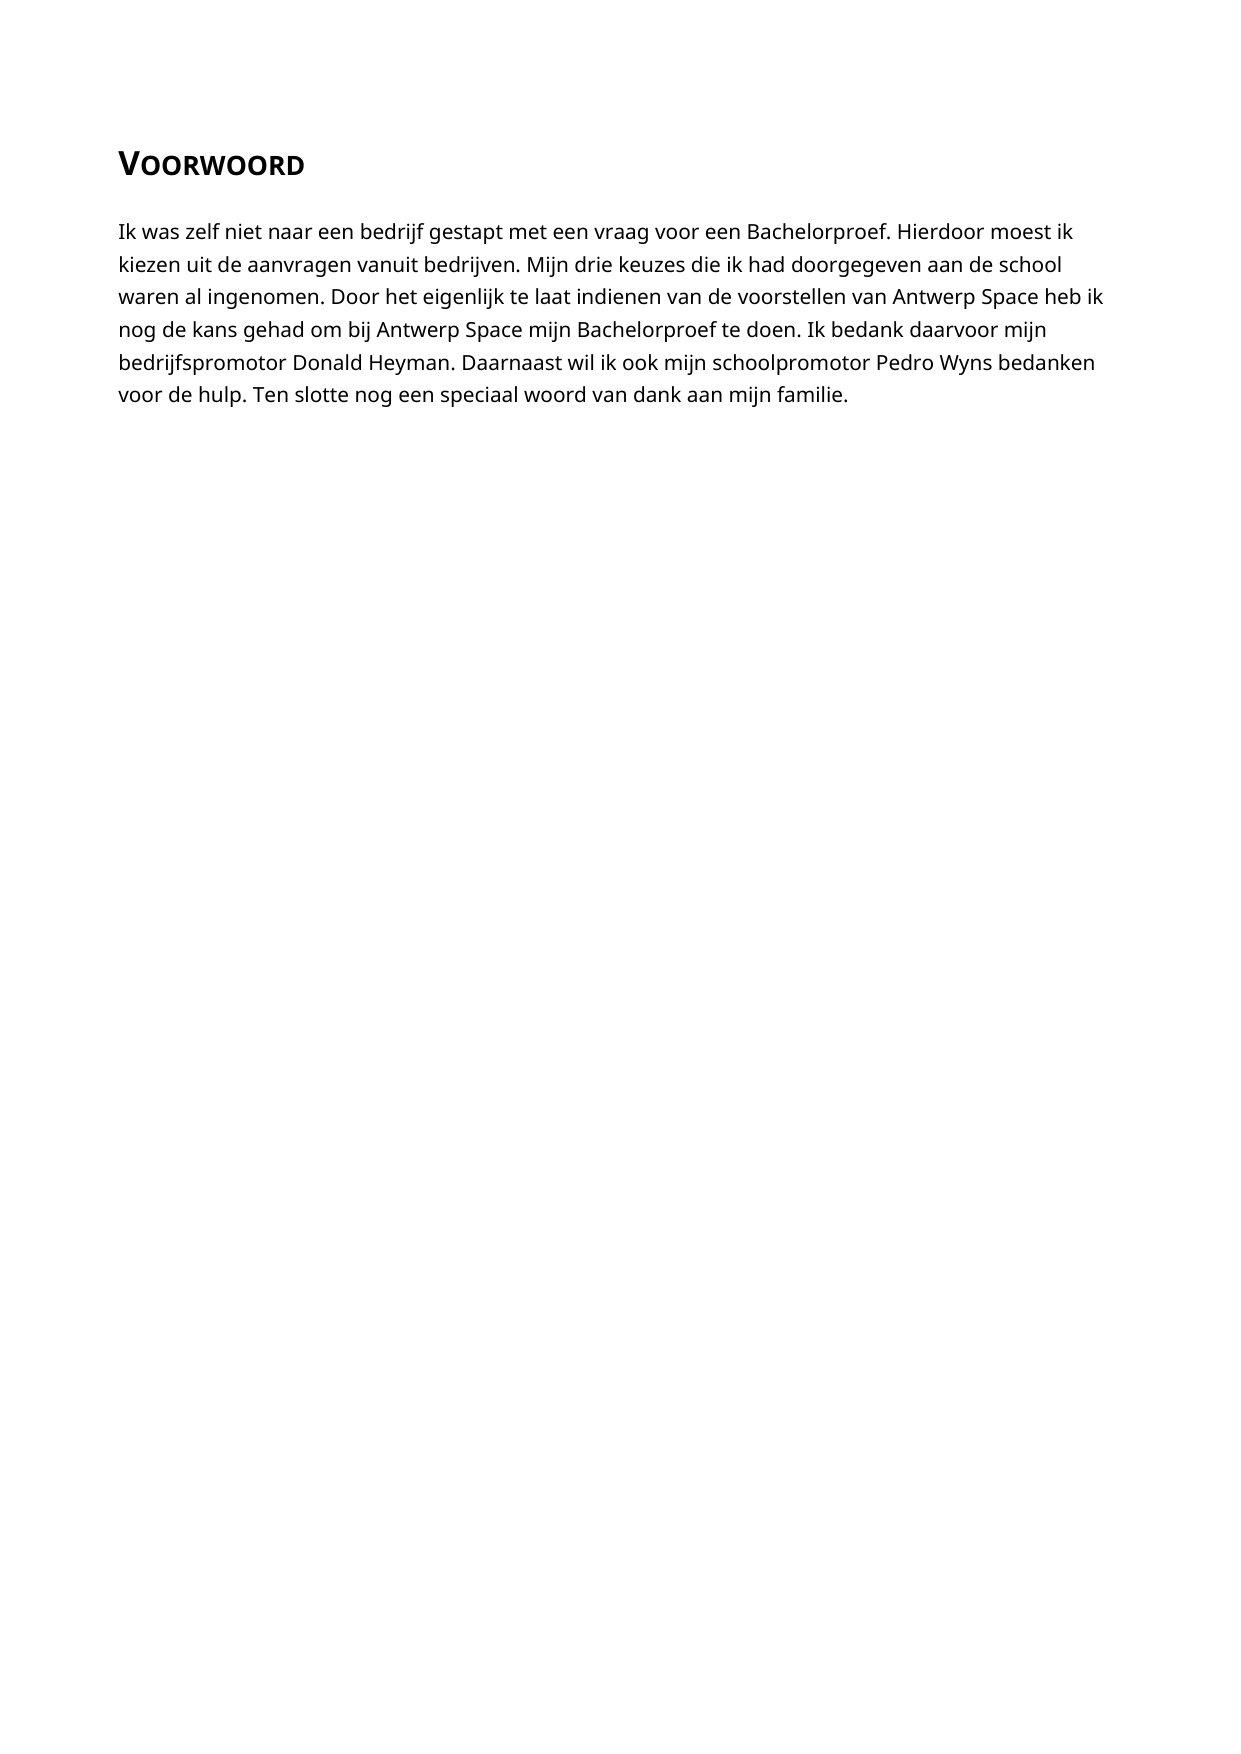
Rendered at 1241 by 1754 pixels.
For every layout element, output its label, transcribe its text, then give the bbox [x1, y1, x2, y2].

text Ik was zelf niet naar een bedrijf gestapt met een vraag voor een Bachelorproef. Hierdoor moest ik kiezen uit de aanvragen vanuit bedrijven. Mijn drie keuzes die ik had doorgegeven aan de school waren al ingenomen. Door het eigenlijk te laat indienen van de voorstellen van Antwerp Space heb ik nog de kans gehad om bij Antwerp Space mijn Bachelorproef te doen. Ik bedank daarvoor mijn bedrijfspromotor Donald Heyman. Daarnaast wil ik ook mijn schoolpromotor Pedro Wyns bedanken voor de hulp. Ten slotte nog een speciaal woord van dank aan mijn familie. [118, 217, 1122, 409]
text Voorwoord [118, 140, 1122, 186]
